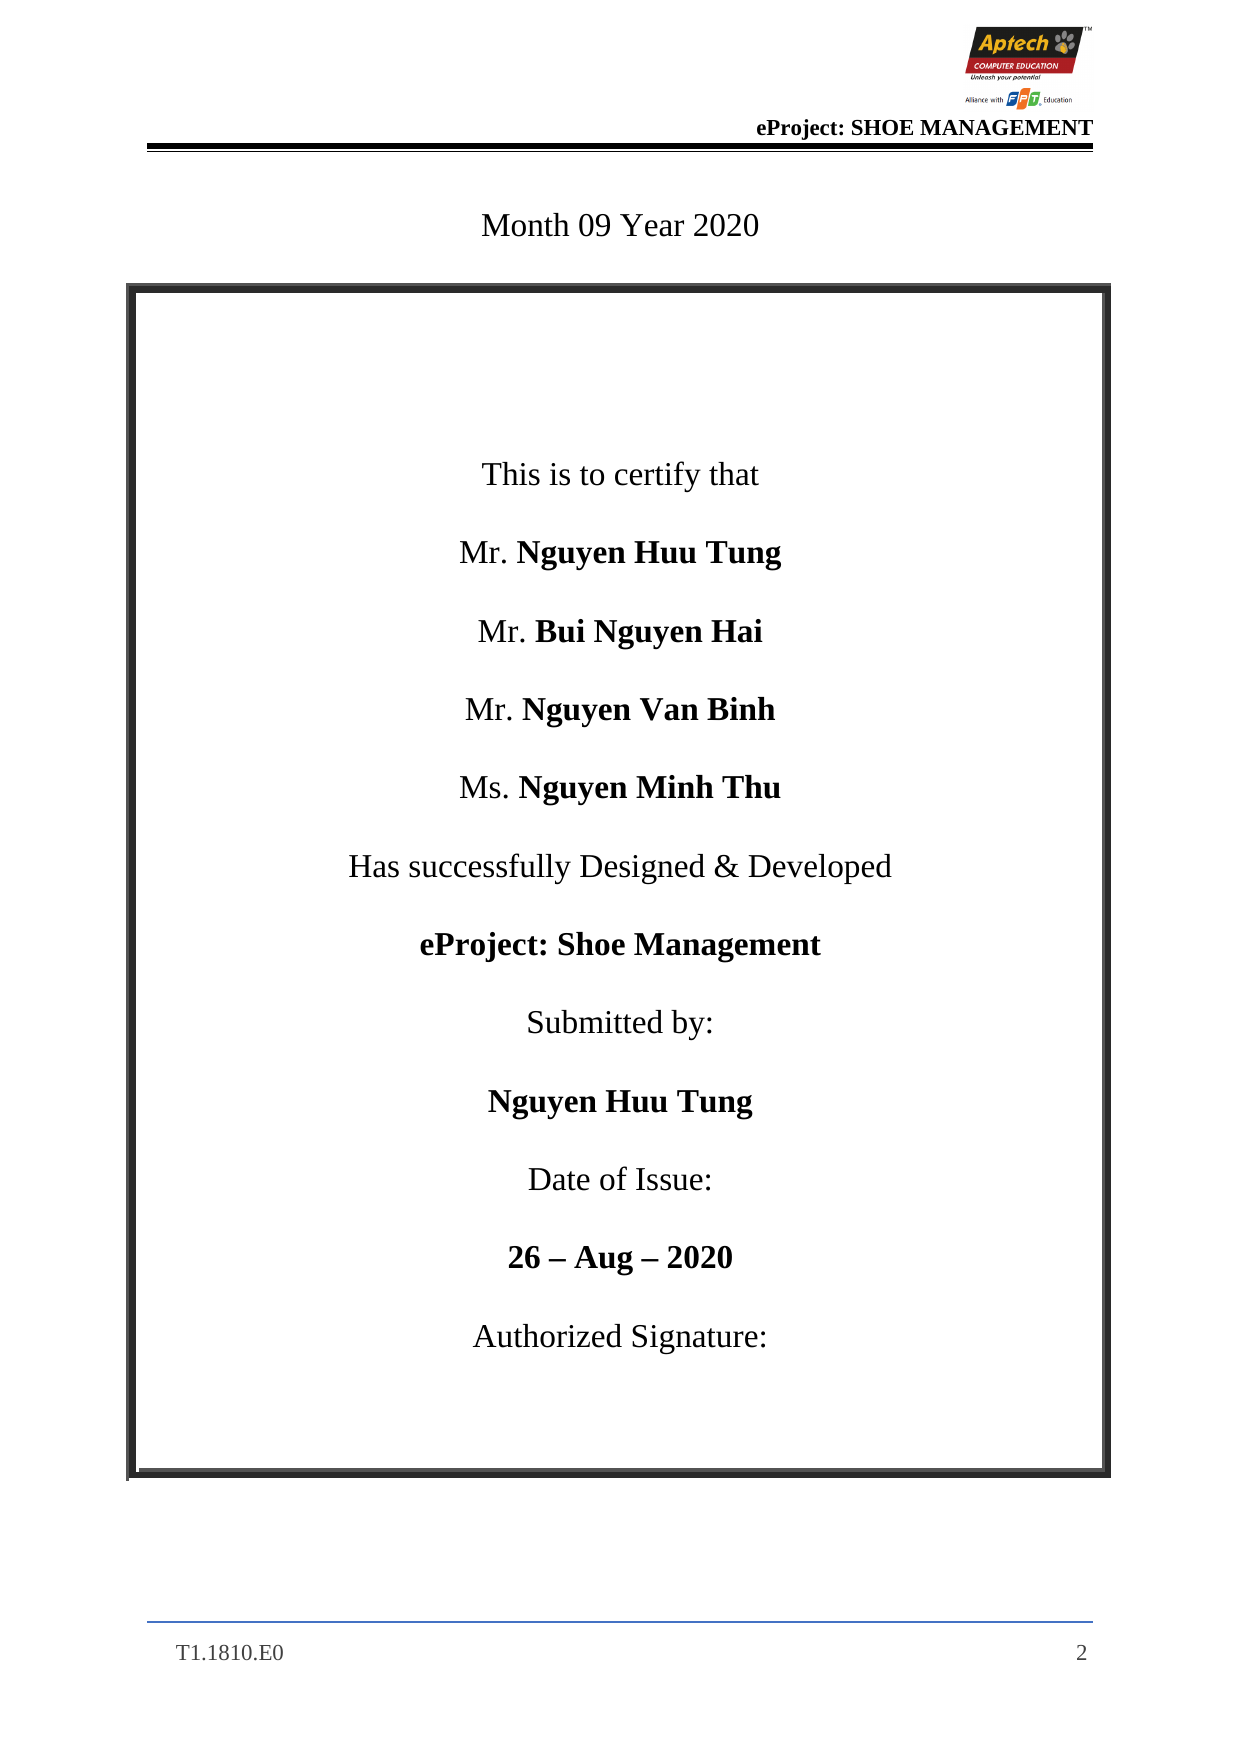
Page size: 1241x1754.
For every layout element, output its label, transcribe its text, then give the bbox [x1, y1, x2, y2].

picture [963, 24, 1094, 112]
text This is to certify that [139, 440, 1102, 493]
text Has successfully Designed & Developed [139, 832, 1102, 884]
text Mr. Nguyen Huu Tung [139, 518, 1102, 571]
text Ms. Nguyen Minh Thu [139, 753, 1102, 806]
text Date of Issue: [139, 1145, 1102, 1198]
text Authorized Signature: [139, 1302, 1102, 1354]
text eProject: Shoe Management [139, 910, 1102, 963]
text Month 09 Year 2020 [147, 205, 1093, 243]
text Mr. Bui Nguyen Hai [139, 597, 1102, 649]
text 26 – Aug – 2020 [139, 1223, 1102, 1276]
text Mr. Nguyen Van Binh [139, 675, 1102, 728]
text Nguyen Huu Tung [139, 1067, 1102, 1119]
text Submitted by: [139, 988, 1102, 1041]
